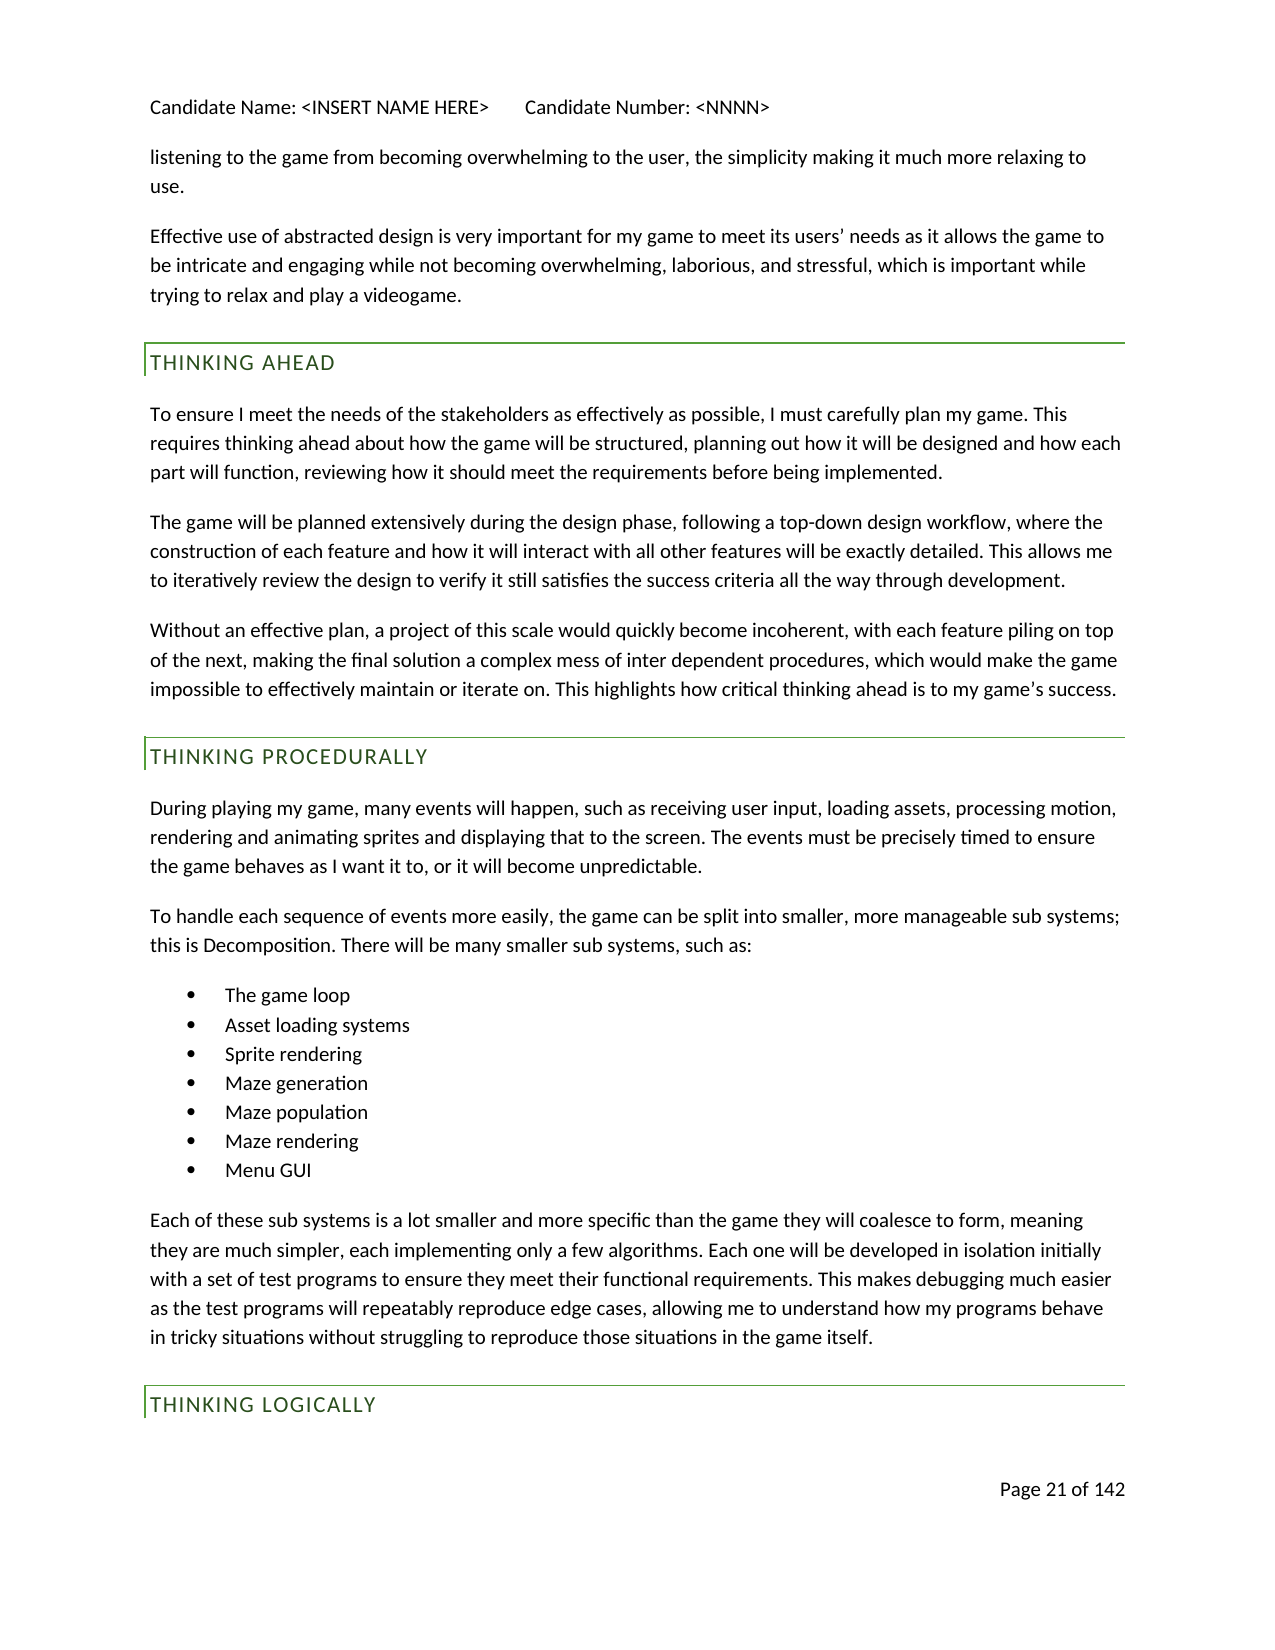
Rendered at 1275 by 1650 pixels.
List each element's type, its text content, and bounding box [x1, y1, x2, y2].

text To handle each sequence of events more easily, the game can be split into smaller, more manageable sub systems; this is Decomposition. There will be many smaller sub systems, such as: [150, 903, 1125, 958]
list Maze population [187, 1099, 1125, 1125]
subtitle Thinking Ahead [146, 344, 1125, 376]
list Asset loading systems [187, 1012, 1125, 1037]
list Maze generation [187, 1070, 1125, 1096]
text To ensure I meet the needs of the stakeholders as effectively as possible, I must carefully plan my game. This requires thinking ahead about how the game will be structured, planning out how it will be designed and how each part will function, reviewing how it should meet the requirements before being implemented. [150, 401, 1125, 485]
list Maze rendering [187, 1128, 1125, 1154]
text Without an effective plan, a project of this scale would quickly become incoherent, with each feature piling on top of the next, making the final solution a complex mess of inter dependent procedures, which would make the game impossible to effectively maintain or iterate on. This highlights how critical thinking ahead is to my game’s success. [150, 618, 1125, 701]
text Each of these sub systems is a lot smaller and more specific than the game they will coalesce to form, meaning they are much simpler, each implementing only a few algorithms. Each one will be developed in isolation initially with a set of test programs to ensure they meet their functional requirements. This makes debugging much easier as the test programs will repeatably reproduce edge cases, allowing me to understand how my programs behave in tricky situations without struggling to reproduce those situations in the game itself. [150, 1208, 1125, 1350]
list The game loop [187, 983, 1125, 1008]
subtitle Thinking Procedurally [146, 738, 1125, 770]
text During playing my game, many events will happen, such as receiving user input, loading assets, processing motion, rendering and animating sprites and displaying that to the screen. The events must be precisely timed to ensure the game behaves as I want it to, or it will become unpredictable. [150, 795, 1125, 879]
text Effective use of abstracted design is very important for my game to meet its users’ needs as it allows the game to be intricate and engaging while not becoming overwhelming, laborious, and stressful, which is important while trying to relax and play a videogame. [150, 223, 1125, 307]
list Menu GUI [187, 1158, 1125, 1183]
list Sprite rendering [187, 1041, 1125, 1066]
subtitle Thinking Logically [146, 1386, 1125, 1418]
text The game will be planned extensively during the design phase, following a top-down design workflow, where the construction of each feature and how it will interact with all other features will be exactly detailed. This allows me to iteratively review the design to verify it still satisfies the success criteria all the way through development. [150, 509, 1125, 593]
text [150, 144, 1125, 199]
